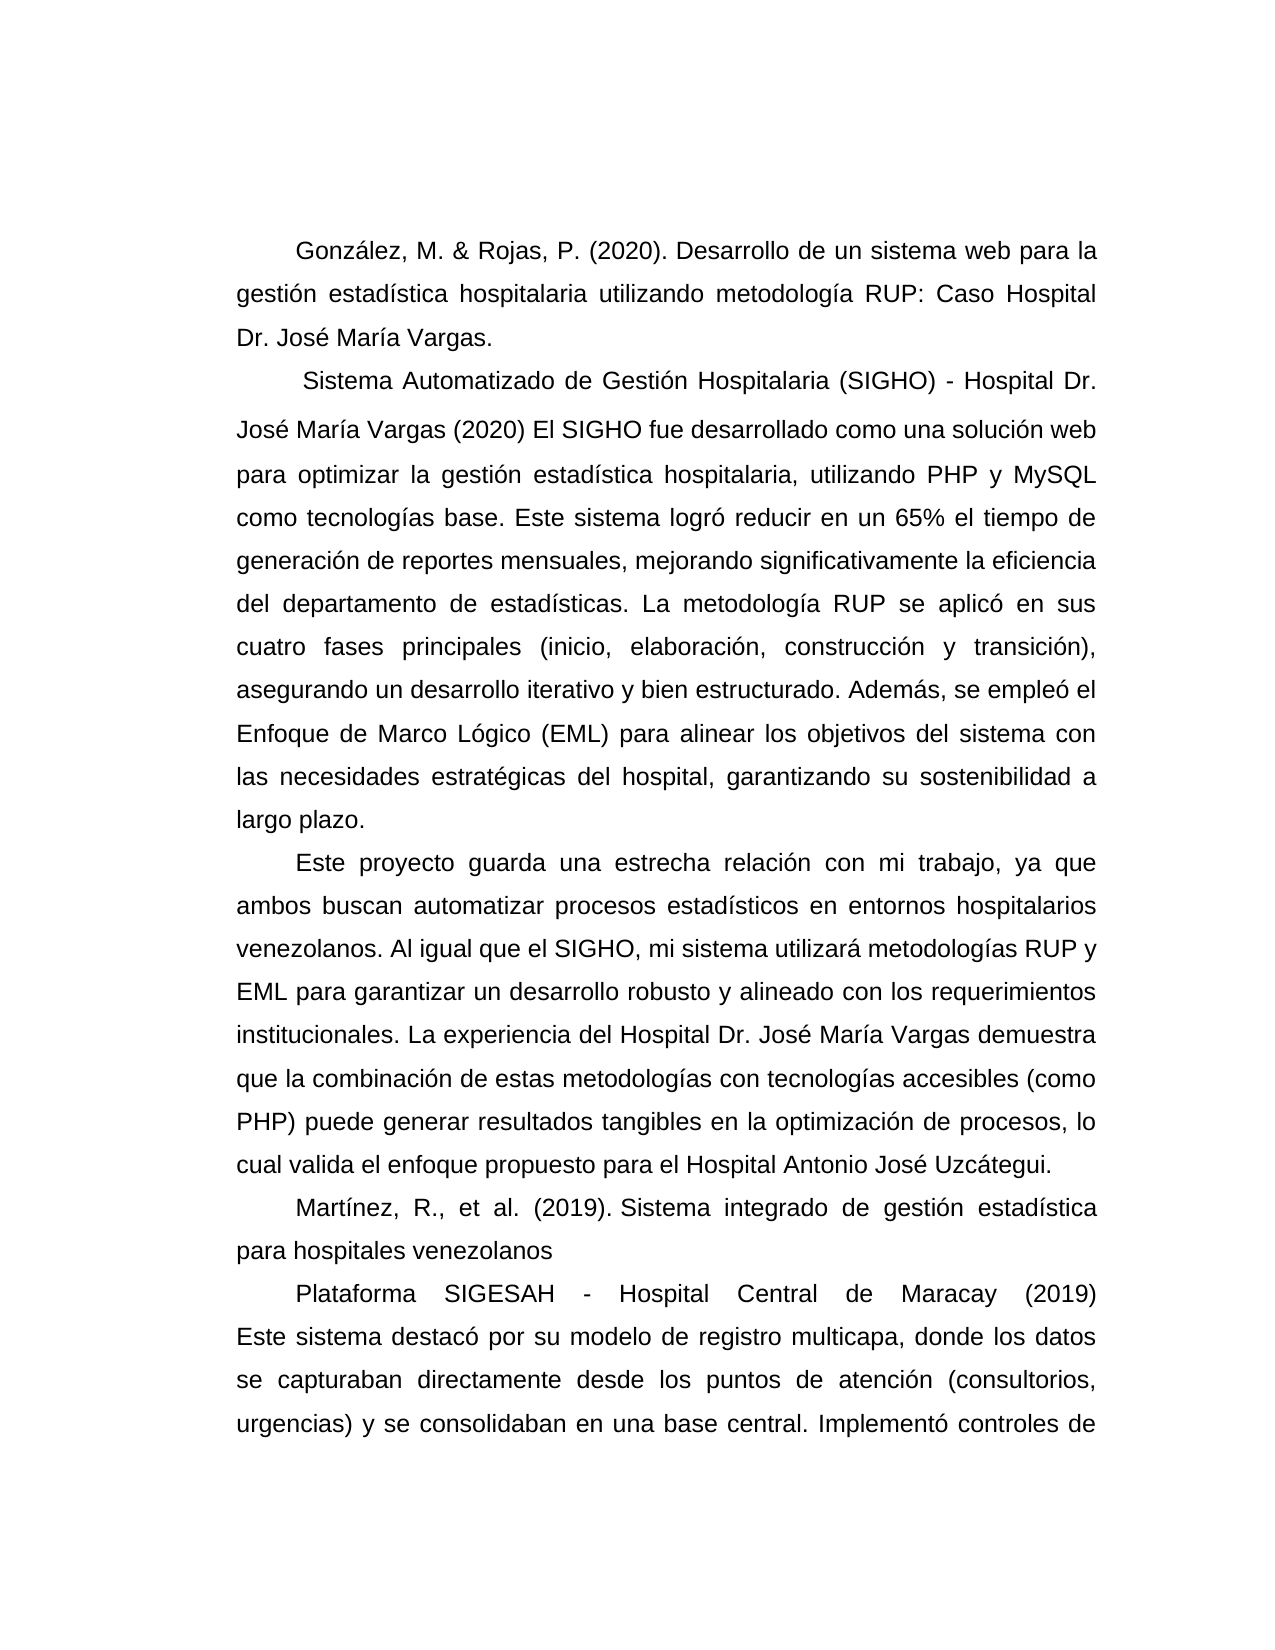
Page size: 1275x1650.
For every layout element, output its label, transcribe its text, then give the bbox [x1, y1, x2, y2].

text González, M. & Rojas, P. (2020). Desarrollo de un sistema web para la gestión estadística hospitalaria utilizando metodología RUP: Caso Hospital Dr. José María Vargas. [236, 236, 1098, 351]
text Este proyecto guarda una estrecha relación con mi trabajo, ya que ambos buscan automatizar procesos estadísticos en entornos hospitalarios venezolanos. Al igual que el SIGHO, mi sistema utilizará metodologías RUP y EML para garantizar un desarrollo robusto y alineado con los requerimientos institucionales. La experiencia del Hospital Dr. José María Vargas demuestra que la combinación de estas metodologías con tecnologías accesibles (como PHP) puede generar resultados tangibles en la optimización de procesos, lo cual valida el enfoque propuesto para el Hospital Antonio José Uzcátegui. [236, 848, 1098, 1178]
text Martínez, R., et al. (2019). Sistema integrado de gestión estadística para hospitales venezolanos [236, 1193, 1098, 1265]
text Sistema Automatizado de Gestión Hospitalaria (SIGHO) - Hospital Dr. José María Vargas (2020) El SIGHO fue desarrollado como una solución web para optimizar la gestión estadística hospitalaria, utilizando PHP y MySQL como tecnologías base. Este sistema logró reducir en un 65% el tiempo de generación de reportes mensuales, mejorando significativamente la eficiencia del departamento de estadísticas. La metodología RUP se aplicó en sus cuatro fases principales (inicio, elaboración, construcción y transición), asegurando un desarrollo iterativo y bien estructurado. Además, se empleó el Enfoque de Marco Lógico (EML) para alinear los objetivos del sistema con las necesidades estratégicas del hospital, garantizando su sostenibilidad a largo plazo. [236, 366, 1098, 833]
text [236, 1279, 1098, 1437]
